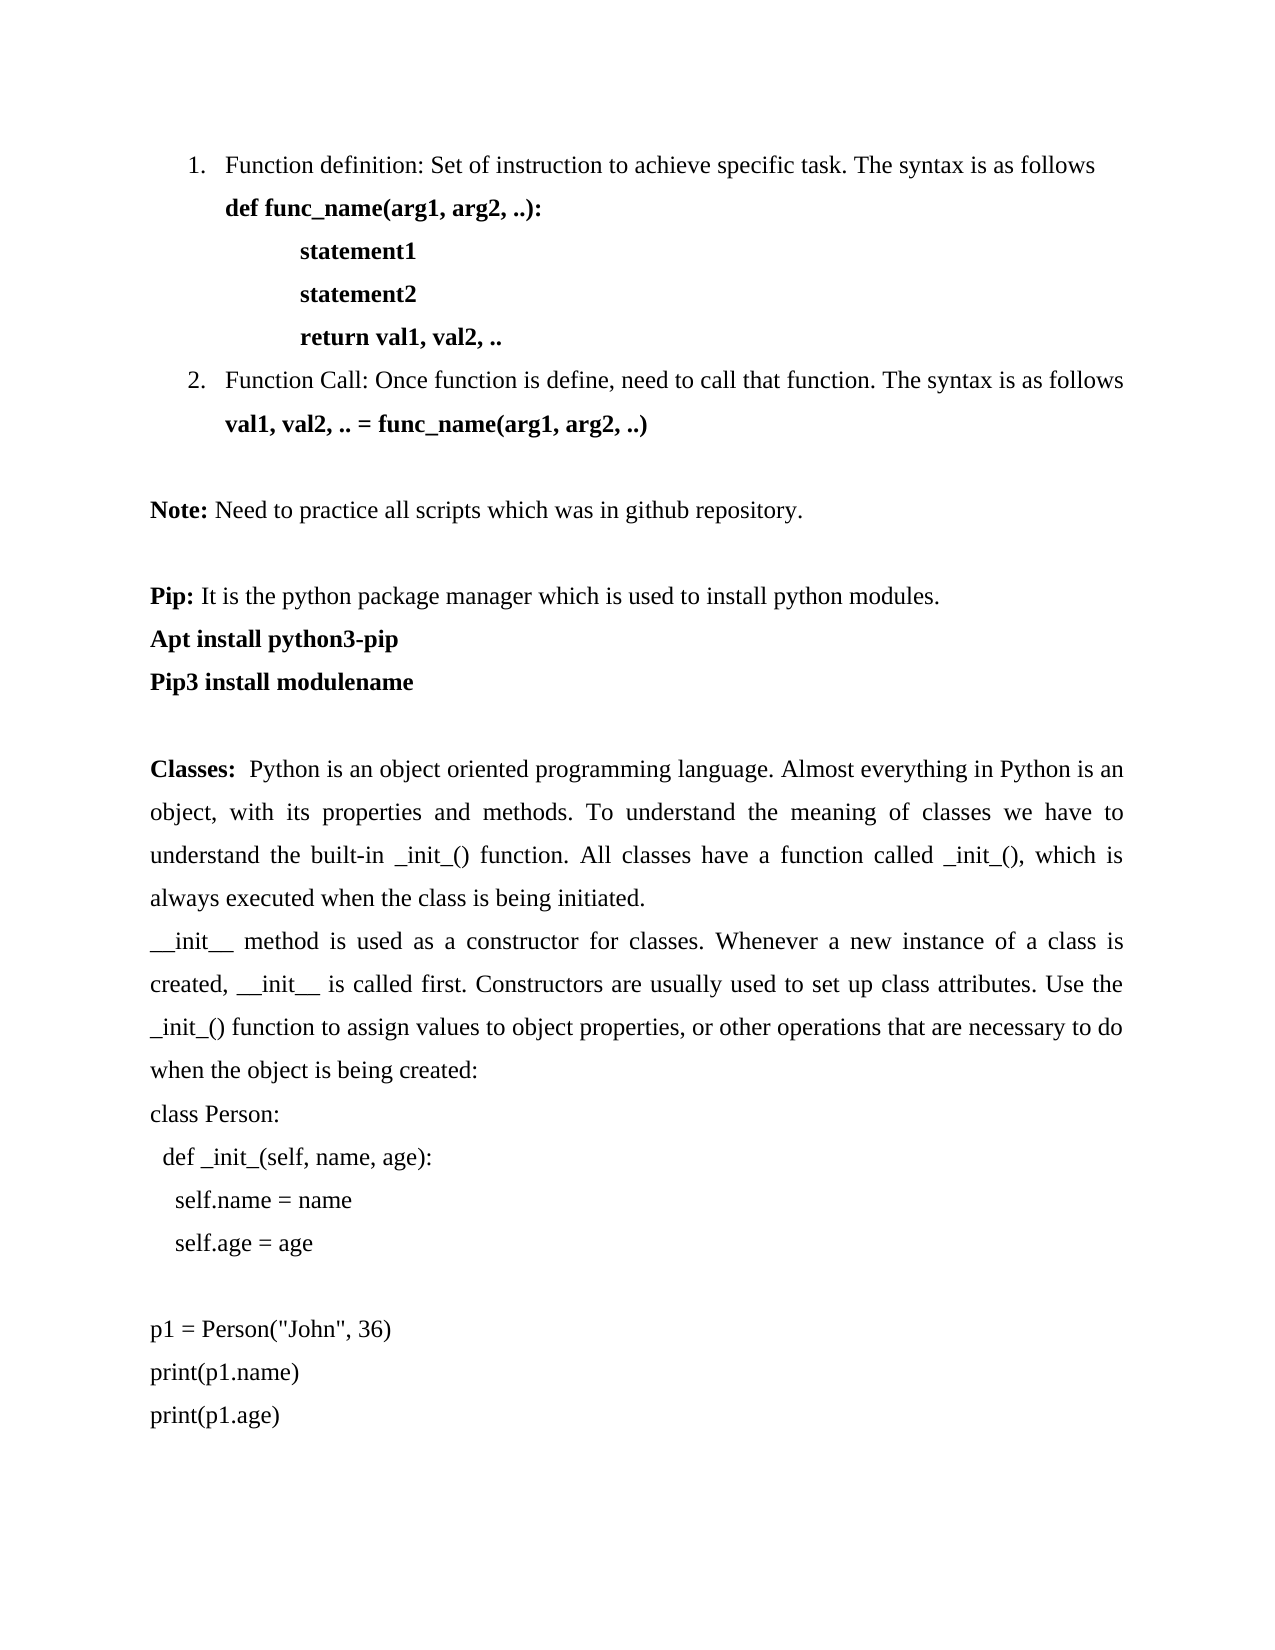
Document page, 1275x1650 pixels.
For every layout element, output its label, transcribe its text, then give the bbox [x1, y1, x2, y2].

list statement2 [225, 279, 1125, 308]
list statement1 [225, 236, 1125, 265]
text Apt install python3-pip [150, 624, 1125, 653]
text Pip3 install modulename [150, 667, 1125, 696]
text Classes: Python is an object oriented programming language. Almost everything in Python is an object, with its properties and methods. To understand the meaning of classes we have to understand the built-in _init_() function. All classes have a function called _init_(), which is always executed when the class is being initiated. [150, 754, 1125, 912]
text def _init_(self, name, age): [150, 1142, 1125, 1171]
text self.age = age [150, 1228, 1125, 1257]
list return val1, val2, .. [225, 322, 1125, 351]
text __init__ method is used as a constructor for classes. Whenever a new instance of a class is created, __init__ is called first. Constructors are usually used to set up class attributes. Use the _init_() function to assign values to object properties, or other operations that are necessary to do when the object is being created: [150, 926, 1125, 1084]
list def func_name(arg1, arg2, ..): [225, 193, 1125, 222]
list val1, val2, .. = func_name(arg1, arg2, ..) [225, 409, 1125, 437]
list Function Call: Once function is define, need to call that function. The syntax is as follows [187, 366, 1125, 394]
text class Person: [150, 1099, 1125, 1127]
text Pip: It is the python package manager which is used to install python modules. [150, 581, 1125, 610]
text self.name = name [150, 1185, 1125, 1214]
text print(p1.age) [150, 1401, 1125, 1429]
text print(p1.name) [150, 1357, 1125, 1386]
text p1 = Person("John", 36) [150, 1314, 1125, 1343]
list Function definition: Set of instruction to achieve specific task. The syntax is as follows [187, 150, 1125, 179]
text Note: Need to practice all scripts which was in github repository. [150, 495, 1125, 524]
